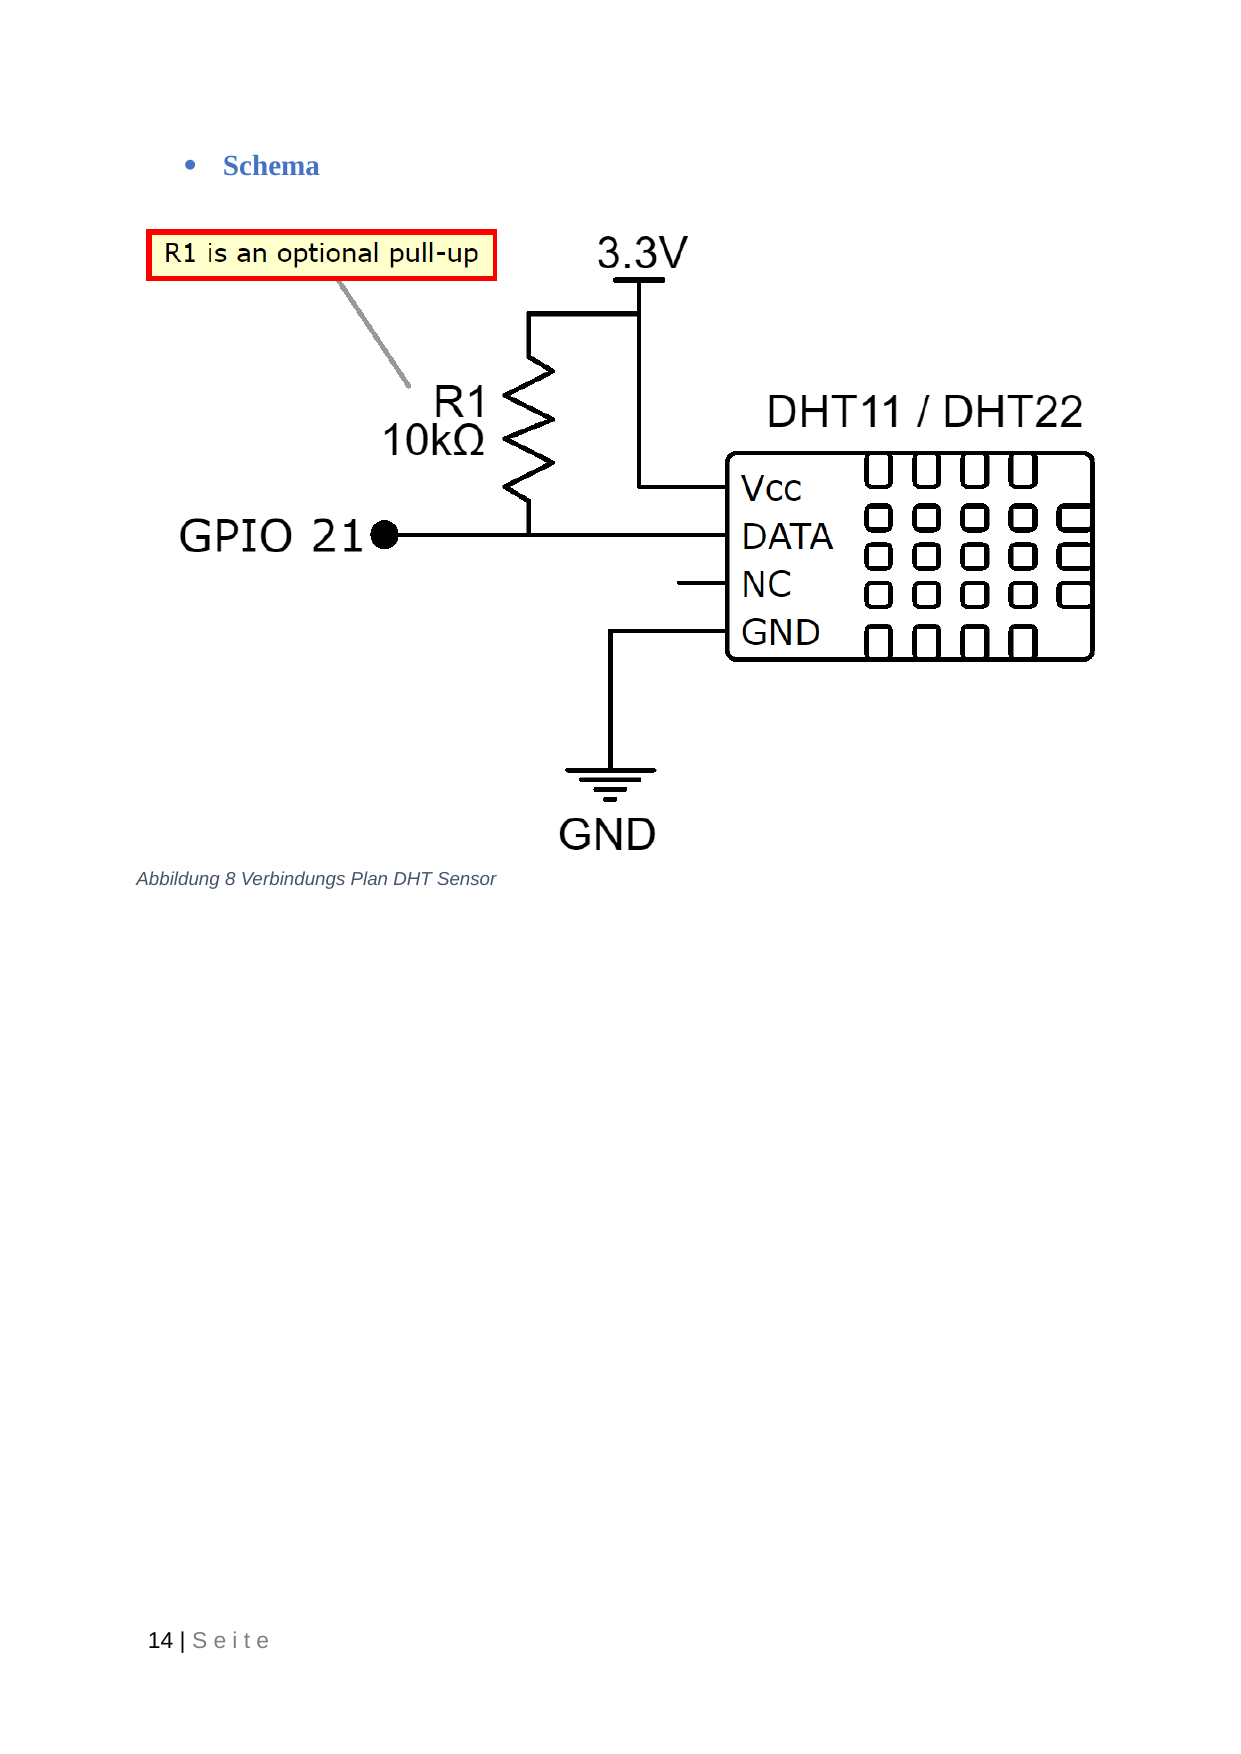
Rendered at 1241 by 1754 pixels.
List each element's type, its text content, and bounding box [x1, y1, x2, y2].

text Schema [185, 148, 1093, 181]
picture [137, 219, 1103, 859]
